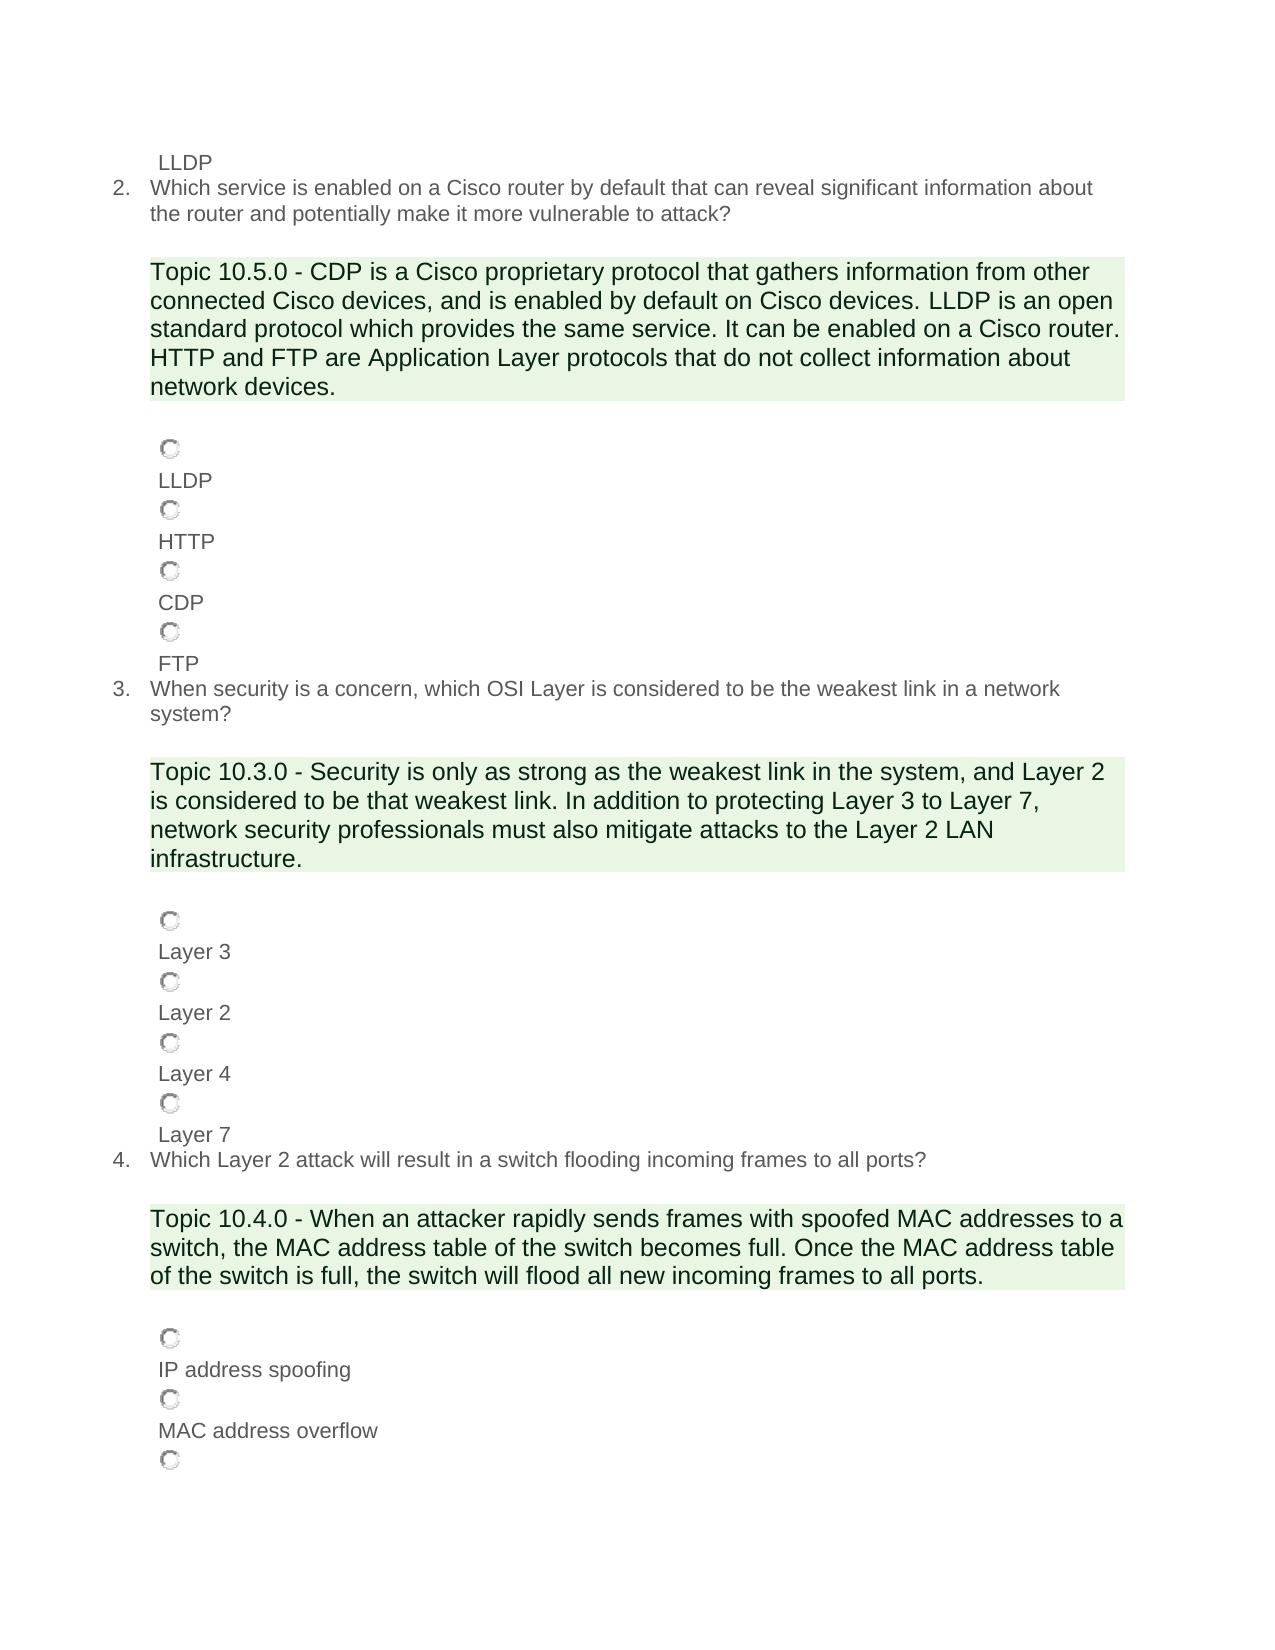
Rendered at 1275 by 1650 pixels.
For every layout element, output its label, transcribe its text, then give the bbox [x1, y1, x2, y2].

text Layer 2 [158, 1000, 1125, 1025]
text IP address spoofing [158, 1357, 1125, 1382]
text MAC address overflow [158, 1418, 1125, 1443]
text FTP [158, 650, 1125, 676]
text Layer 7 [158, 1122, 1125, 1147]
text Topic 10.4.0 - When an attacker rapidly sends frames with spoofed MAC addresses to a switch, the MAC address table of the switch becomes full. Once the MAC address table of the switch is full, the switch will flood all new incoming frames to all ports. [150, 1204, 1125, 1290]
text Layer 3 [158, 939, 1125, 964]
list Which service is enabled on a Cisco router by default that can reveal significant information about the router and potentially make it more vulnerable to attack? [112, 175, 1125, 226]
text Topic 10.3.0 - Security is only as strong as the weakest link in the system, and Layer 2 is considered to be that weakest link. In addition to protecting Layer 3 to Layer 7, network security professionals must also mitigate attacks to the Layer 2 LAN infrastructure. [150, 757, 1125, 872]
text Topic 10.5.0 - CDP is a Cisco proprietary protocol that gathers information from other connected Cisco devices, and is enabled by default on Cisco devices. LLDP is an open standard protocol which provides the same service. It can be enabled on a Cisco router. HTTP and FTP are Application Layer protocols that do not collect information about network devices. [150, 257, 1125, 401]
text Layer 4 [158, 1061, 1125, 1086]
list Which Layer 2 attack will result in a switch flooding incoming frames to all ports? [112, 1147, 1125, 1172]
text HTTP [158, 528, 1125, 554]
list When security is a concern, which OSI Layer is considered to be the weakest link in a network system?​ [112, 676, 1125, 726]
text CDP [158, 589, 1125, 615]
text LLDP [158, 468, 1125, 493]
text LLDP [158, 150, 1125, 175]
